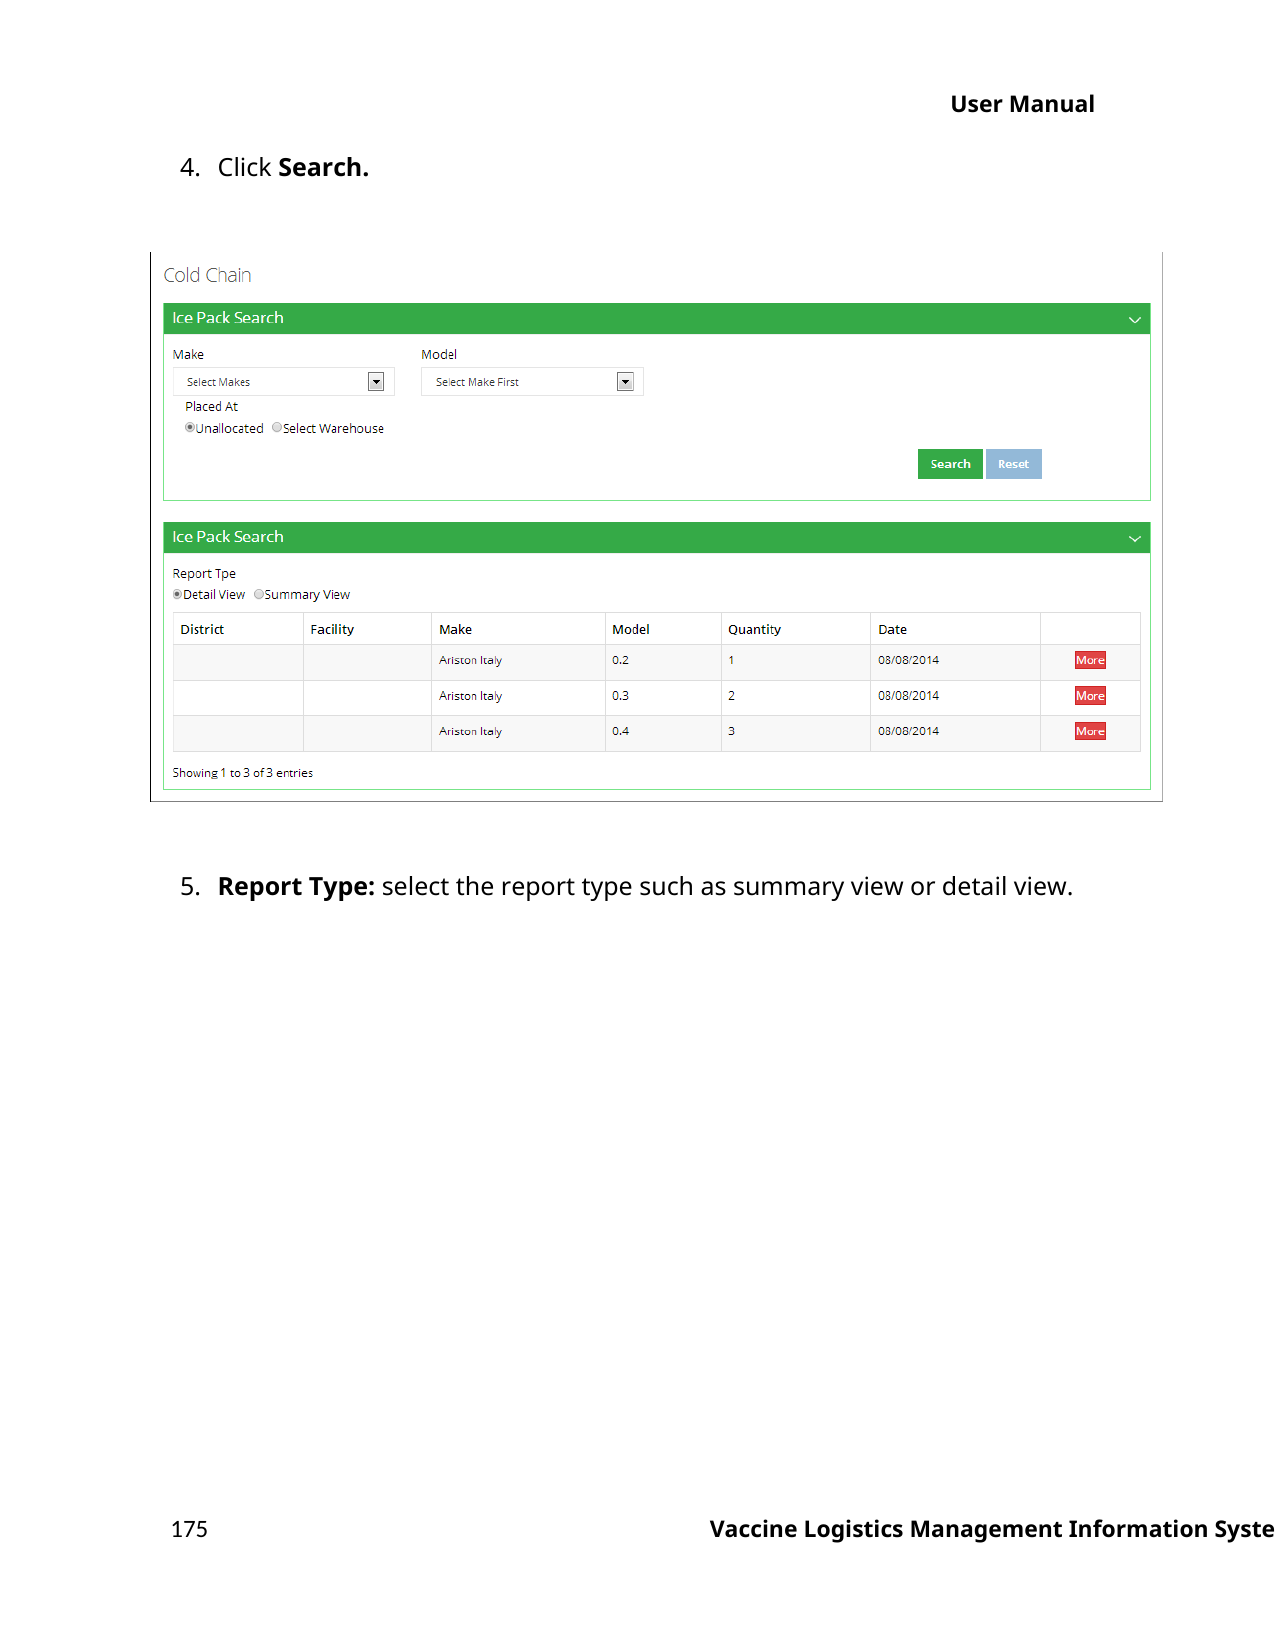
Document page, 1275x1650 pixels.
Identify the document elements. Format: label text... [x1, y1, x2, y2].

picture [150, 252, 1163, 802]
list Click Search. [180, 150, 1125, 184]
list Report Type: select the report type such as summary view or detail view. [180, 868, 1125, 902]
